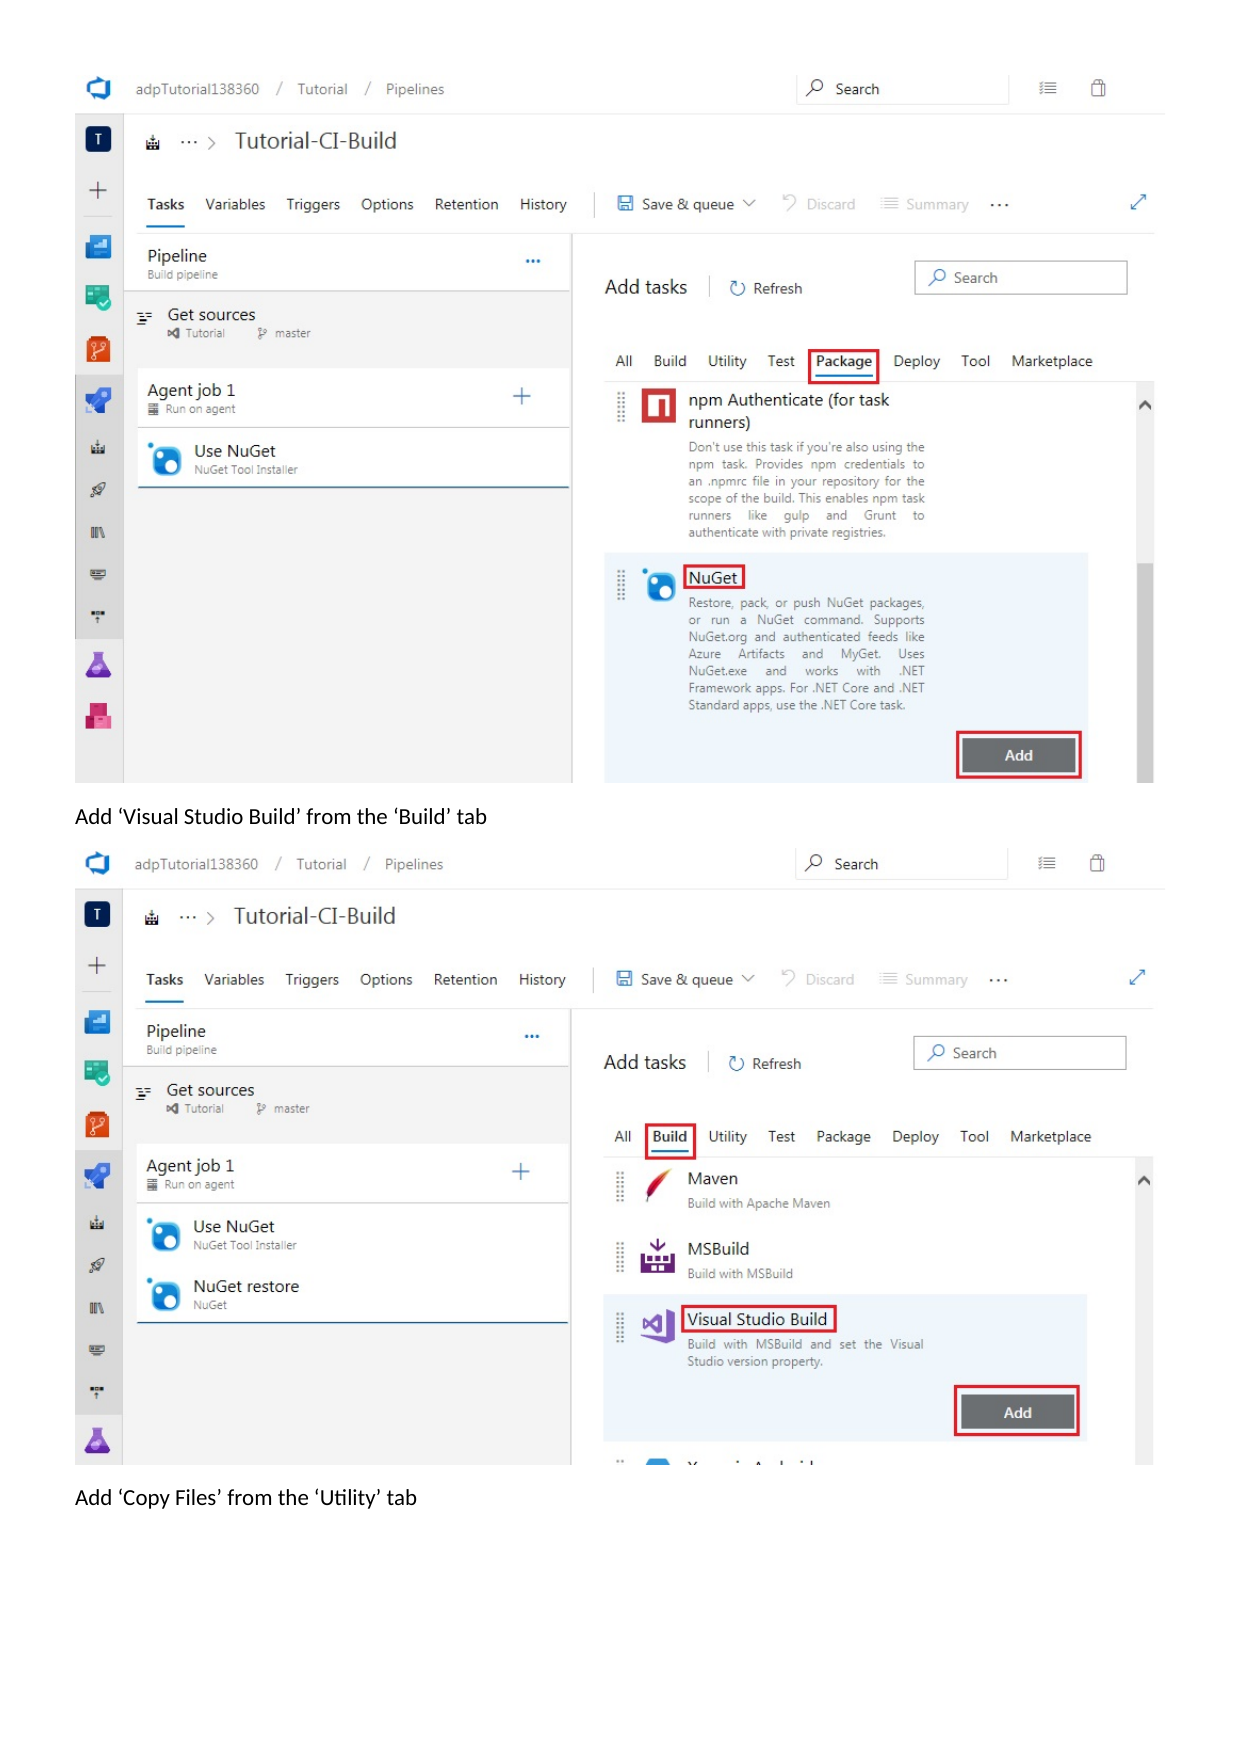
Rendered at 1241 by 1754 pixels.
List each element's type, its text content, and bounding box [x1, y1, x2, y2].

picture [75, 848, 1166, 1465]
picture [75, 75, 1166, 783]
text Add ‘Visual Studio Build’ from the ‘Build’ tab [75, 802, 1165, 830]
text Add ‘Copy Files’ from the ‘Utility’ tab [75, 1483, 1165, 1511]
